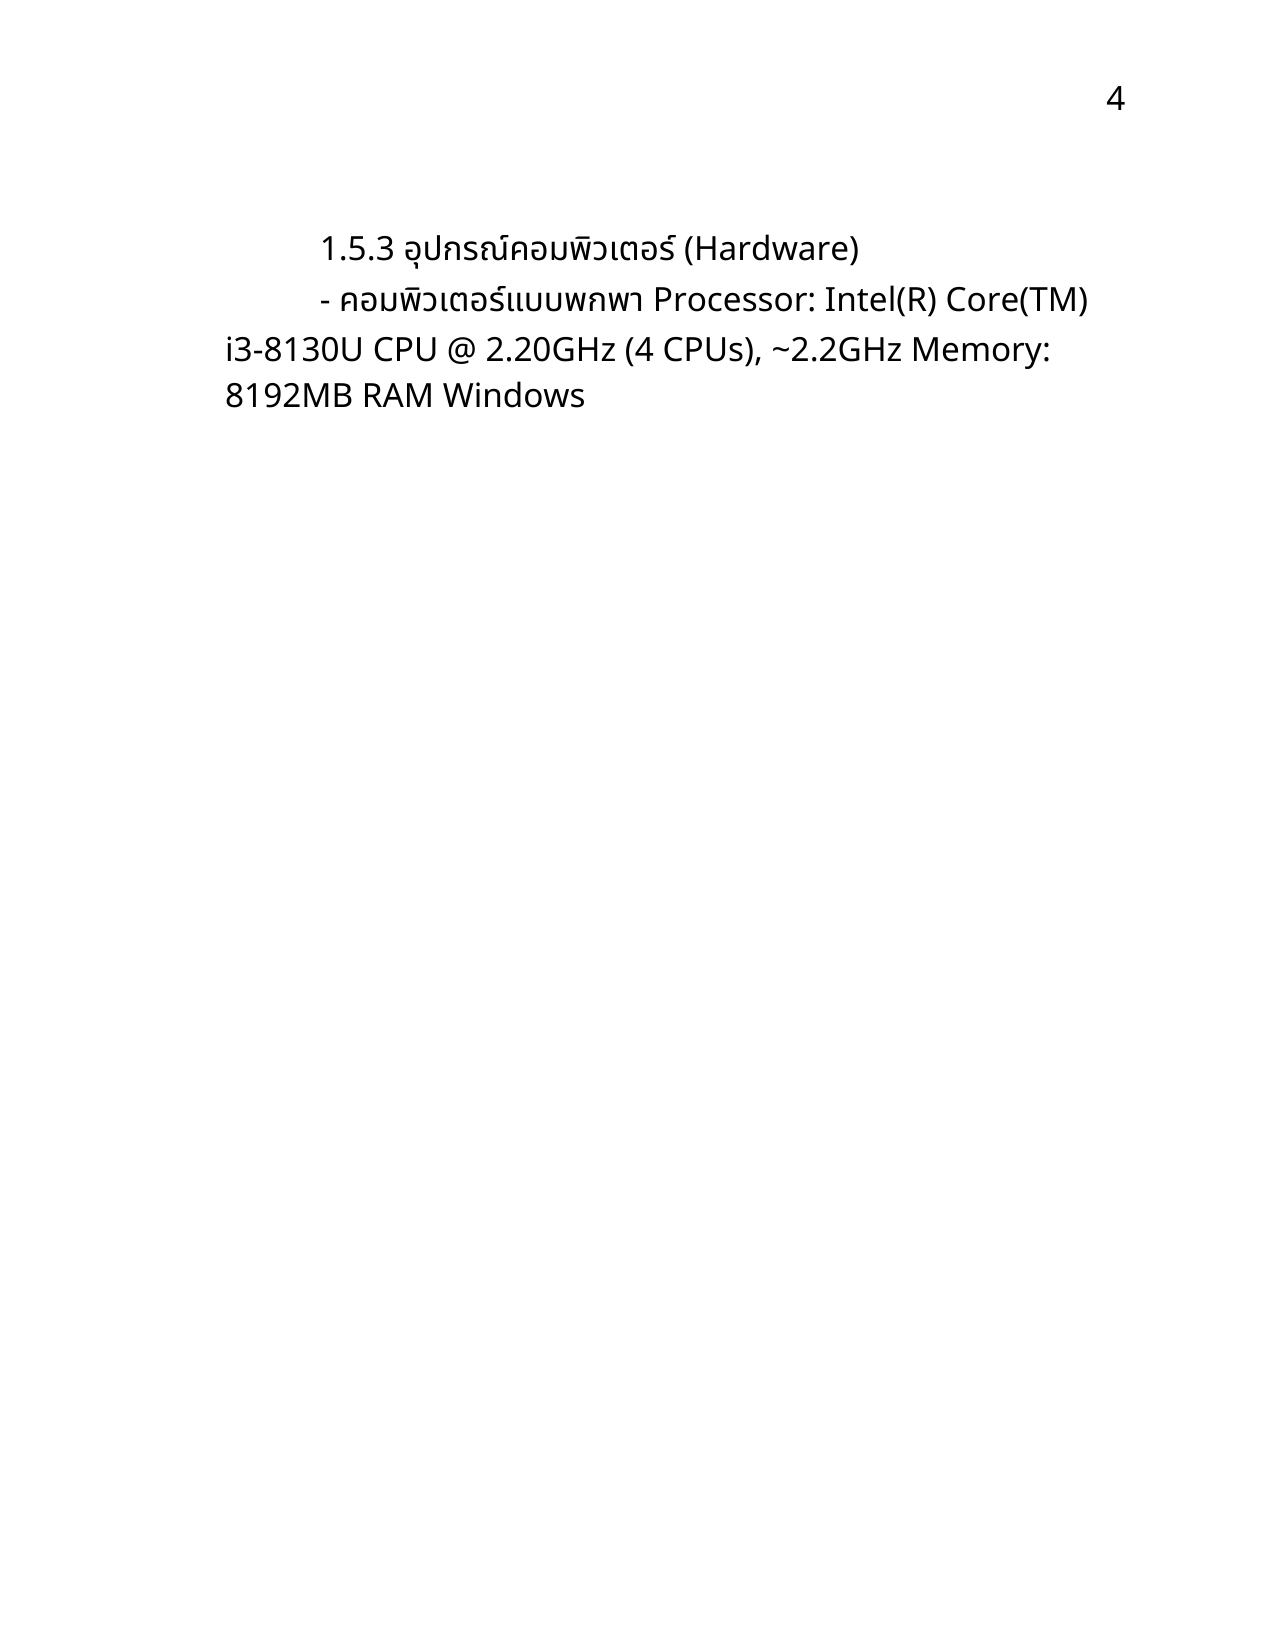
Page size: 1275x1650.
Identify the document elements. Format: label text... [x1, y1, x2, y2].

text - คอมพิวเตอร์แบบพกพา Processor: Intel(R) Core(TM) i3-8130U CPU @ 2.20GHz (4 CPUs), ~2.2GHz Memory: 8192MB RAM Windows [225, 276, 1125, 417]
text 1.5.3 อุปกรณ์คอมพิวเตอร์ (Hardware) [225, 225, 1125, 276]
